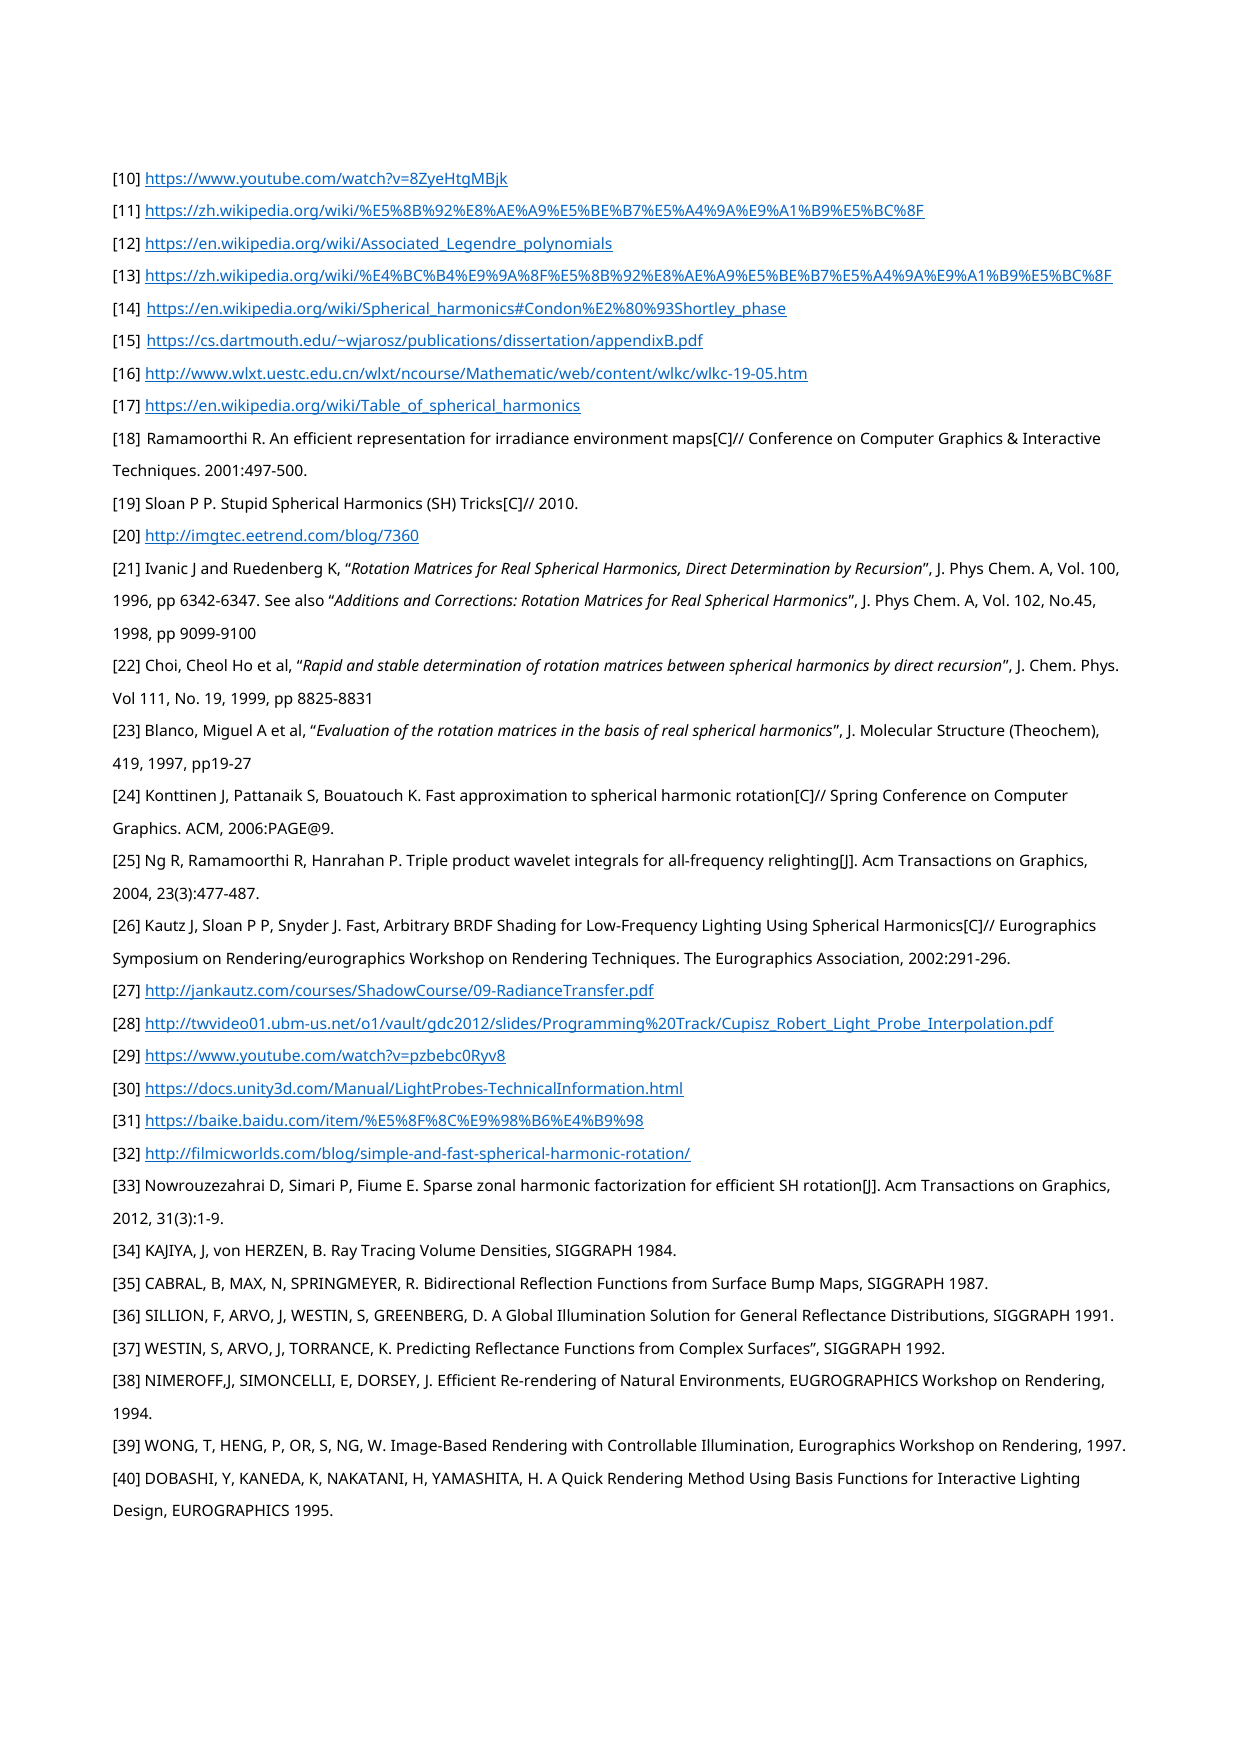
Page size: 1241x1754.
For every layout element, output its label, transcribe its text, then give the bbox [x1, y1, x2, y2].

text [38] NIMEROFF,J, SIMONCELLI, E, DORSEY, J. Efficient Re-rendering of Natural Environments, EUGROGRAPHICS Workshop on Rendering, 1994. [112, 1364, 1128, 1429]
text [31] https://baike.baidu.com/item/%E5%8F%8C%E9%98%B6%E4%B9%98 [112, 1104, 1128, 1137]
text [13] https://zh.wikipedia.org/wiki/%E4%BC%B4%E9%9A%8F%E5%8B%92%E8%AE%A9%E5%BE%B7%E5%A4%9A%E9%A1%B9%E5%BC%8F [112, 259, 1128, 292]
text [28] http://twvideo01.ubm-us.net/o1/vault/gdc2012/slides/Programming%20Track/Cupisz_Robert_Light_Probe_Interpolation.pdf [112, 1007, 1128, 1039]
text [29] https://www.youtube.com/watch?v=pzbebc0Ryv8 [112, 1039, 1128, 1072]
text [22] Choi, Cheol Ho et al, “Rapid and stable determination of rotation matrices between spherical harmonics by direct recursion”, J. Chem. Phys. Vol 111, No. 19, 1999, pp 8825-8831 [112, 649, 1128, 714]
text [30] https://docs.unity3d.com/Manual/LightProbes-TechnicalInformation.html [112, 1072, 1128, 1104]
text [37] WESTIN, S, ARVO, J, TORRANCE, K. Predicting Reflectance Functions from Complex Surfaces”, SIGGRAPH 1992. [112, 1332, 1128, 1364]
text [27] http://jankautz.com/courses/ShadowCourse/09-RadianceTransfer.pdf [112, 974, 1128, 1007]
text [40] DOBASHI, Y, KANEDA, K, NAKATANI, H, YAMASHITA, H. A Quick Rendering Method Using Basis Functions for Interactive Lighting Design, EUROGRAPHICS 1995. [112, 1462, 1128, 1527]
text [25] Ng R, Ramamoorthi R, Hanrahan P. Triple product wavelet integrals for all-frequency relighting[J]. Acm Transactions on Graphics, 2004, 23(3):477-487. [112, 844, 1128, 909]
text [20] http://imgtec.eetrend.com/blog/7360 [112, 519, 1128, 552]
text [18] Ramamoorthi R. An efficient representation for irradiance environment maps[C]// Conference on Computer Graphics & Interactive Techniques. 2001:497-500. [112, 422, 1128, 487]
text [23] Blanco, Miguel A et al, “Evaluation of the rotation matrices in the basis of real spherical harmonics”, J. Molecular Structure (Theochem), 419, 1997, pp19-27 [112, 714, 1128, 779]
text [17] https://en.wikipedia.org/wiki/Table_of_spherical_harmonics [112, 389, 1128, 422]
text [35] CABRAL, B, MAX, N, SPRINGMEYER, R. Bidirectional Reflection Functions from Surface Bump Maps, SIGGRAPH 1987. [112, 1267, 1128, 1299]
text [24] Konttinen J, Pattanaik S, Bouatouch K. Fast approximation to spherical harmonic rotation[C]// Spring Conference on Computer Graphics. ACM, 2006:PAGE@9. [112, 779, 1128, 844]
text [26] Kautz J, Sloan P P, Snyder J. Fast, Arbitrary BRDF Shading for Low-Frequency Lighting Using Spherical Harmonics[C]// Eurographics Symposium on Rendering/eurographics Workshop on Rendering Techniques. The Eurographics Association, 2002:291-296. [112, 909, 1128, 974]
text [10] https://www.youtube.com/watch?v=8ZyeHtgMBjk [112, 162, 1128, 194]
text [14] https://en.wikipedia.org/wiki/Spherical_harmonics#Condon%E2%80%93Shortley_phase [112, 292, 1128, 324]
text [33] Nowrouzezahrai D, Simari P, Fiume E. Sparse zonal harmonic factorization for efficient SH rotation[J]. Acm Transactions on Graphics, 2012, 31(3):1-9. [112, 1169, 1128, 1234]
text [32] http://filmicworlds.com/blog/simple-and-fast-spherical-harmonic-rotation/ [112, 1137, 1128, 1169]
text [16] http://www.wlxt.uestc.edu.cn/wlxt/ncourse/Mathematic/web/content/wlkc/wlkc-19-05.htm [112, 357, 1128, 389]
text [36] SILLION, F, ARVO, J, WESTIN, S, GREENBERG, D. A Global Illumination Solution for General Reflectance Distributions, SIGGRAPH 1991. [112, 1299, 1128, 1332]
text [39] WONG, T, HENG, P, OR, S, NG, W. Image-Based Rendering with Controllable Illumination, Eurographics Workshop on Rendering, 1997. [112, 1429, 1128, 1462]
text [19] Sloan P P. Stupid Spherical Harmonics (SH) Tricks[C]// 2010. [112, 487, 1128, 519]
text [12] https://en.wikipedia.org/wiki/Associated_Legendre_polynomials [112, 227, 1128, 259]
text [15] https://cs.dartmouth.edu/~wjarosz/publications/dissertation/appendixB.pdf [112, 324, 1128, 357]
text [34] KAJIYA, J, von HERZEN, B. Ray Tracing Volume Densities, SIGGRAPH 1984. [112, 1234, 1128, 1267]
text [21] Ivanic J and Ruedenberg K, “Rotation Matrices for Real Spherical Harmonics, Direct Determination by Recursion”, J. Phys Chem. A, Vol. 100, 1996, pp 6342-6347. See also “Additions and Corrections: Rotation Matrices for Real Spherical Harmonics”, J. Phys Chem. A, Vol. 102, No.45, 1998, pp 9099-9100 [112, 552, 1128, 649]
text [11] https://zh.wikipedia.org/wiki/%E5%8B%92%E8%AE%A9%E5%BE%B7%E5%A4%9A%E9%A1%B9%E5%BC%8F [112, 194, 1128, 227]
